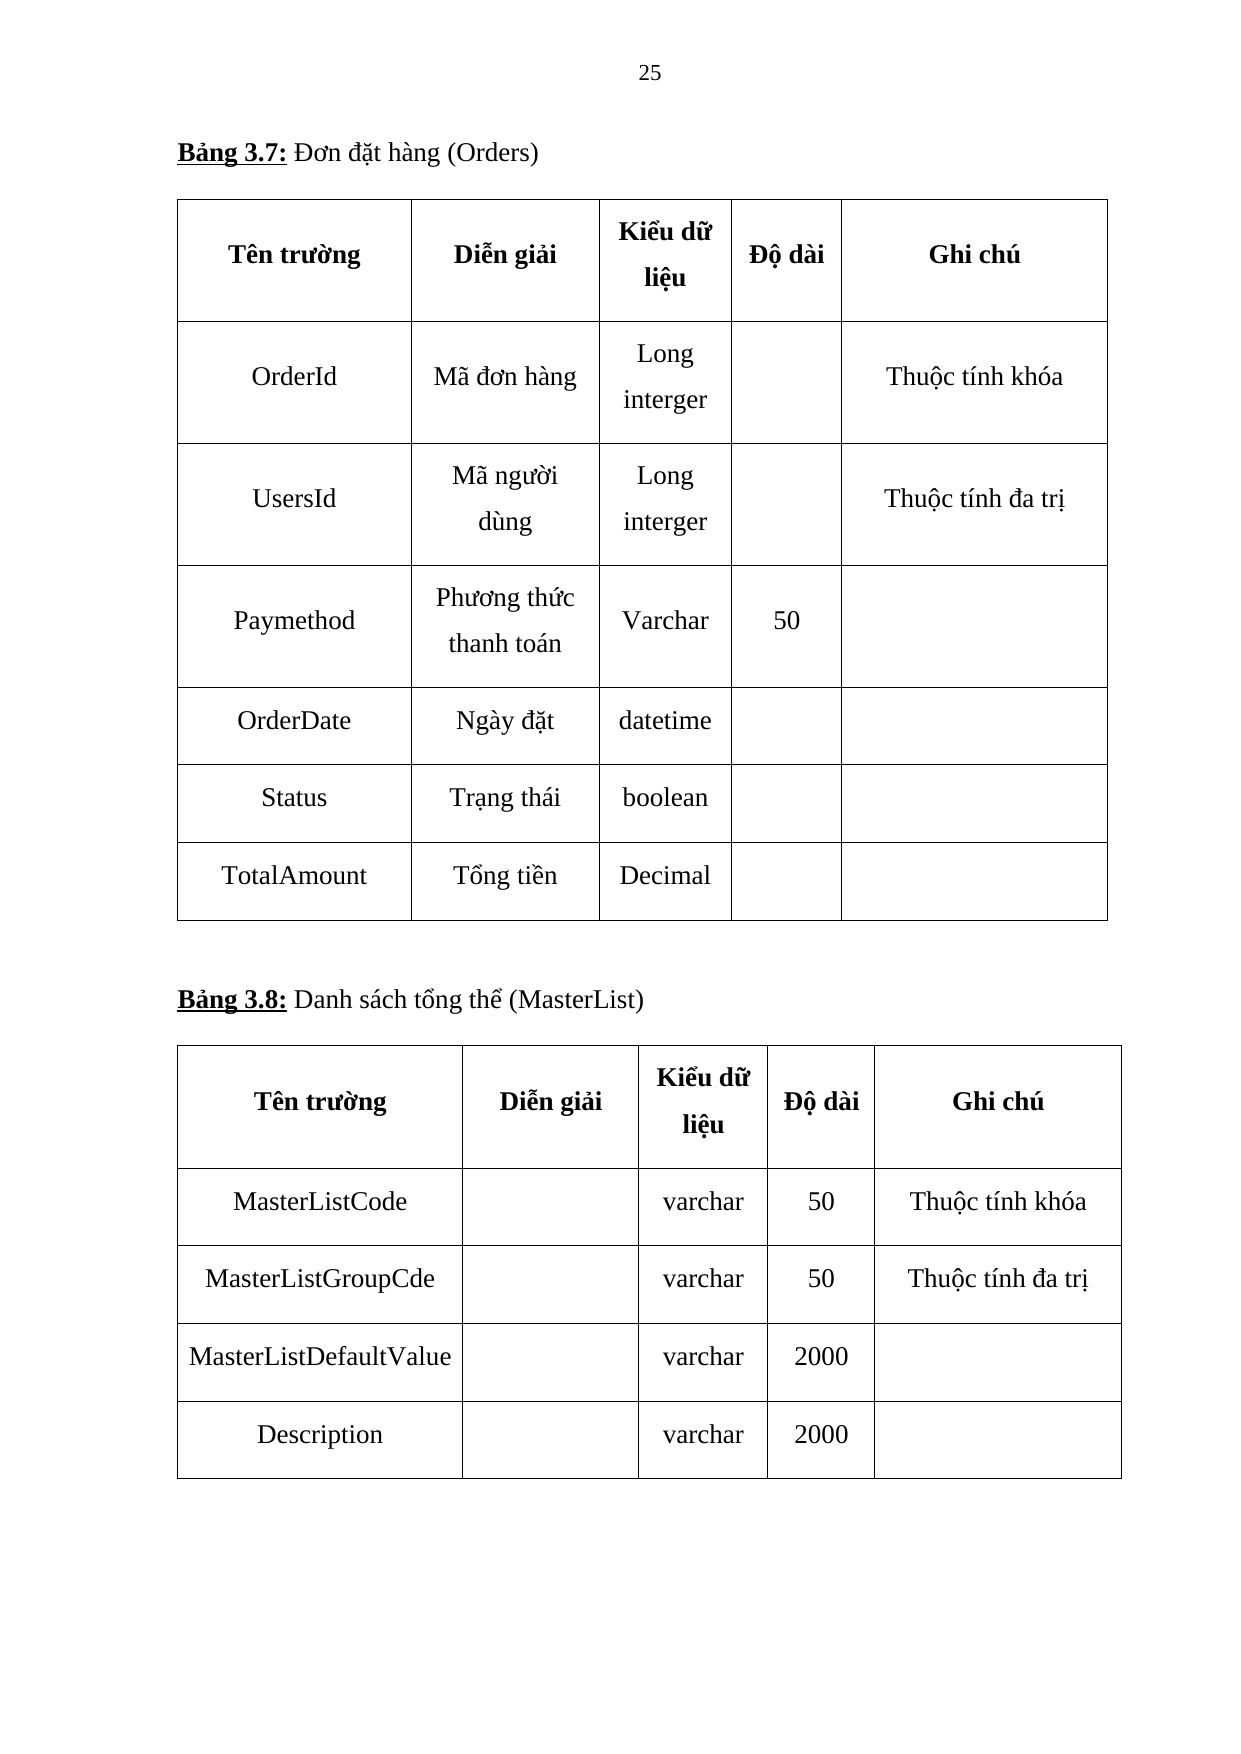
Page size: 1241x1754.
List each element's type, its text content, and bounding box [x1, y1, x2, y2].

table_cell 50 [768, 1169, 874, 1245]
table_cell varchar [639, 1402, 767, 1478]
table_cell Paymethod [178, 566, 411, 687]
table_cell [875, 1402, 1121, 1478]
table_header Kiểu dữ liệu [639, 1046, 767, 1167]
text Bảng 3.7: Đơn đặt hàng (Orders) [177, 136, 1122, 168]
table_cell Thuộc tính đa trị [842, 444, 1107, 565]
table_cell Tổng tiền [412, 843, 599, 920]
table_cell [875, 1324, 1121, 1401]
table_cell [842, 843, 1107, 920]
table_cell Long interger [600, 322, 731, 443]
table_cell Thuộc tính khóa [842, 322, 1107, 443]
table_cell varchar [639, 1246, 767, 1323]
table_cell Phương thức thanh toán [412, 566, 599, 687]
table_cell Decimal [600, 843, 731, 920]
table_cell [842, 566, 1107, 687]
table_header Kiểu dữ liệu [600, 200, 731, 321]
table_cell [463, 1324, 638, 1401]
table_cell 2000 [768, 1324, 874, 1401]
table_header Tên trường [178, 200, 411, 321]
text Bảng 3.8: Danh sách tổng thể (MasterList) [177, 983, 1122, 1014]
table_cell [463, 1246, 638, 1323]
table_cell Long interger [600, 444, 731, 565]
table_cell MasterListDefaultValue [178, 1324, 462, 1401]
table_cell [842, 688, 1107, 764]
table_cell [463, 1169, 638, 1245]
table_cell [732, 765, 841, 842]
table_cell Trạng thái [412, 765, 599, 842]
table_cell varchar [639, 1169, 767, 1245]
table_header Diễn giải [412, 200, 599, 321]
table_cell OrderDate [178, 688, 411, 764]
table_header Diễn giải [463, 1046, 638, 1167]
table_cell TotalAmount [178, 843, 411, 920]
table_cell MasterListCode [178, 1169, 462, 1245]
table_cell datetime [600, 688, 731, 764]
table_cell 50 [732, 566, 841, 687]
table_cell Ngày đặt [412, 688, 599, 764]
table_cell [732, 688, 841, 764]
table_cell [463, 1402, 638, 1478]
table_cell [732, 322, 841, 443]
table_cell UsersId [178, 444, 411, 565]
table_cell Thuộc tính đa trị [875, 1246, 1121, 1323]
table_cell [842, 765, 1107, 842]
table_header Độ dài [732, 200, 841, 321]
table_cell Mã người dùng [412, 444, 599, 565]
table_cell Varchar [600, 566, 731, 687]
table_cell Description [178, 1402, 462, 1478]
table_cell MasterListGroupCde [178, 1246, 462, 1323]
table_header Tên trường [178, 1046, 462, 1167]
table_cell 2000 [768, 1402, 874, 1478]
table_cell OrderId [178, 322, 411, 443]
table_cell 50 [768, 1246, 874, 1323]
table_header Ghi chú [875, 1046, 1121, 1167]
table_cell varchar [639, 1324, 767, 1401]
table_cell Mã đơn hàng [412, 322, 599, 443]
table_cell Thuộc tính khóa [875, 1169, 1121, 1245]
table_cell [732, 843, 841, 920]
table_cell Status [178, 765, 411, 842]
table_cell [732, 444, 841, 565]
table_cell boolean [600, 765, 731, 842]
table_header Độ dài [768, 1046, 874, 1167]
table_header Ghi chú [842, 200, 1107, 321]
